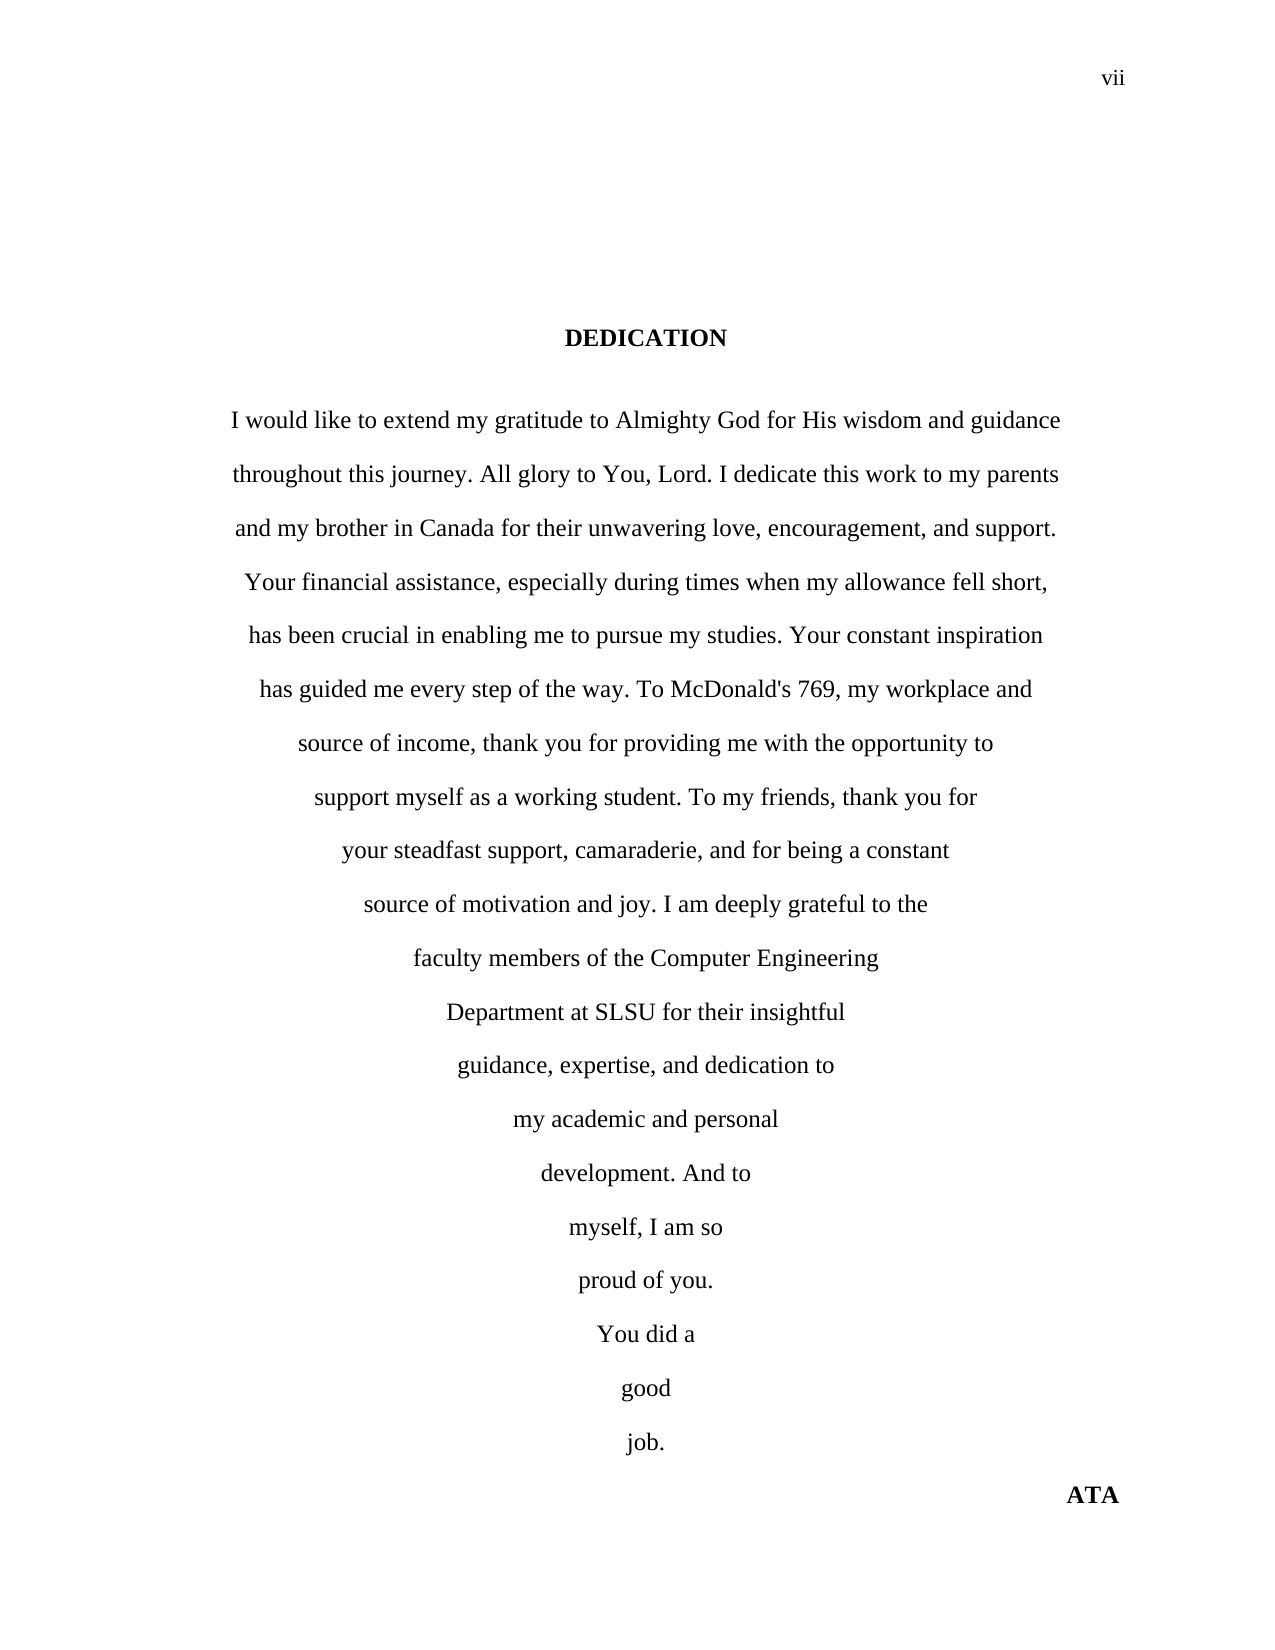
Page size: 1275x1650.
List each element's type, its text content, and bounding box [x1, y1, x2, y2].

text DEDICATION [166, 323, 1125, 352]
text has been crucial in enabling me to pursue my studies. Your constant inspiration [166, 620, 1125, 649]
text support myself as a working student. To my friends, thank you for [166, 782, 1125, 810]
text your steadfast support, camaraderie, and for being a constant [166, 835, 1125, 864]
text my academic and personal [166, 1104, 1125, 1133]
text development. And to [166, 1158, 1125, 1187]
text good [166, 1373, 1125, 1402]
text Department at SLSU for their insightful [166, 997, 1125, 1025]
text myself, I am so [166, 1212, 1125, 1240]
text source of income, thank you for providing me with the opportunity to [166, 728, 1125, 757]
text ATA [166, 1480, 1125, 1509]
text Your financial assistance, especially during times when my allowance fell short, [166, 567, 1125, 595]
text faculty members of the Computer Engineering [166, 943, 1125, 972]
text has guided me every step of the way. To McDonald's 769, my workplace and [166, 674, 1125, 703]
text You did a [166, 1319, 1125, 1348]
text guidance, expertise, and dedication to [166, 1050, 1125, 1079]
text job. [166, 1427, 1125, 1455]
text and my brother in Canada for their unwavering love, encouragement, and support. [166, 513, 1125, 542]
text throughout this journey. All glory to You, Lord. I dedicate this work to my parents [166, 459, 1125, 488]
text I would like to extend my gratitude to Almighty God for His wisdom and guidance [166, 405, 1125, 434]
text source of motivation and joy. I am deeply grateful to the [166, 889, 1125, 918]
text proud of you. [166, 1265, 1125, 1294]
